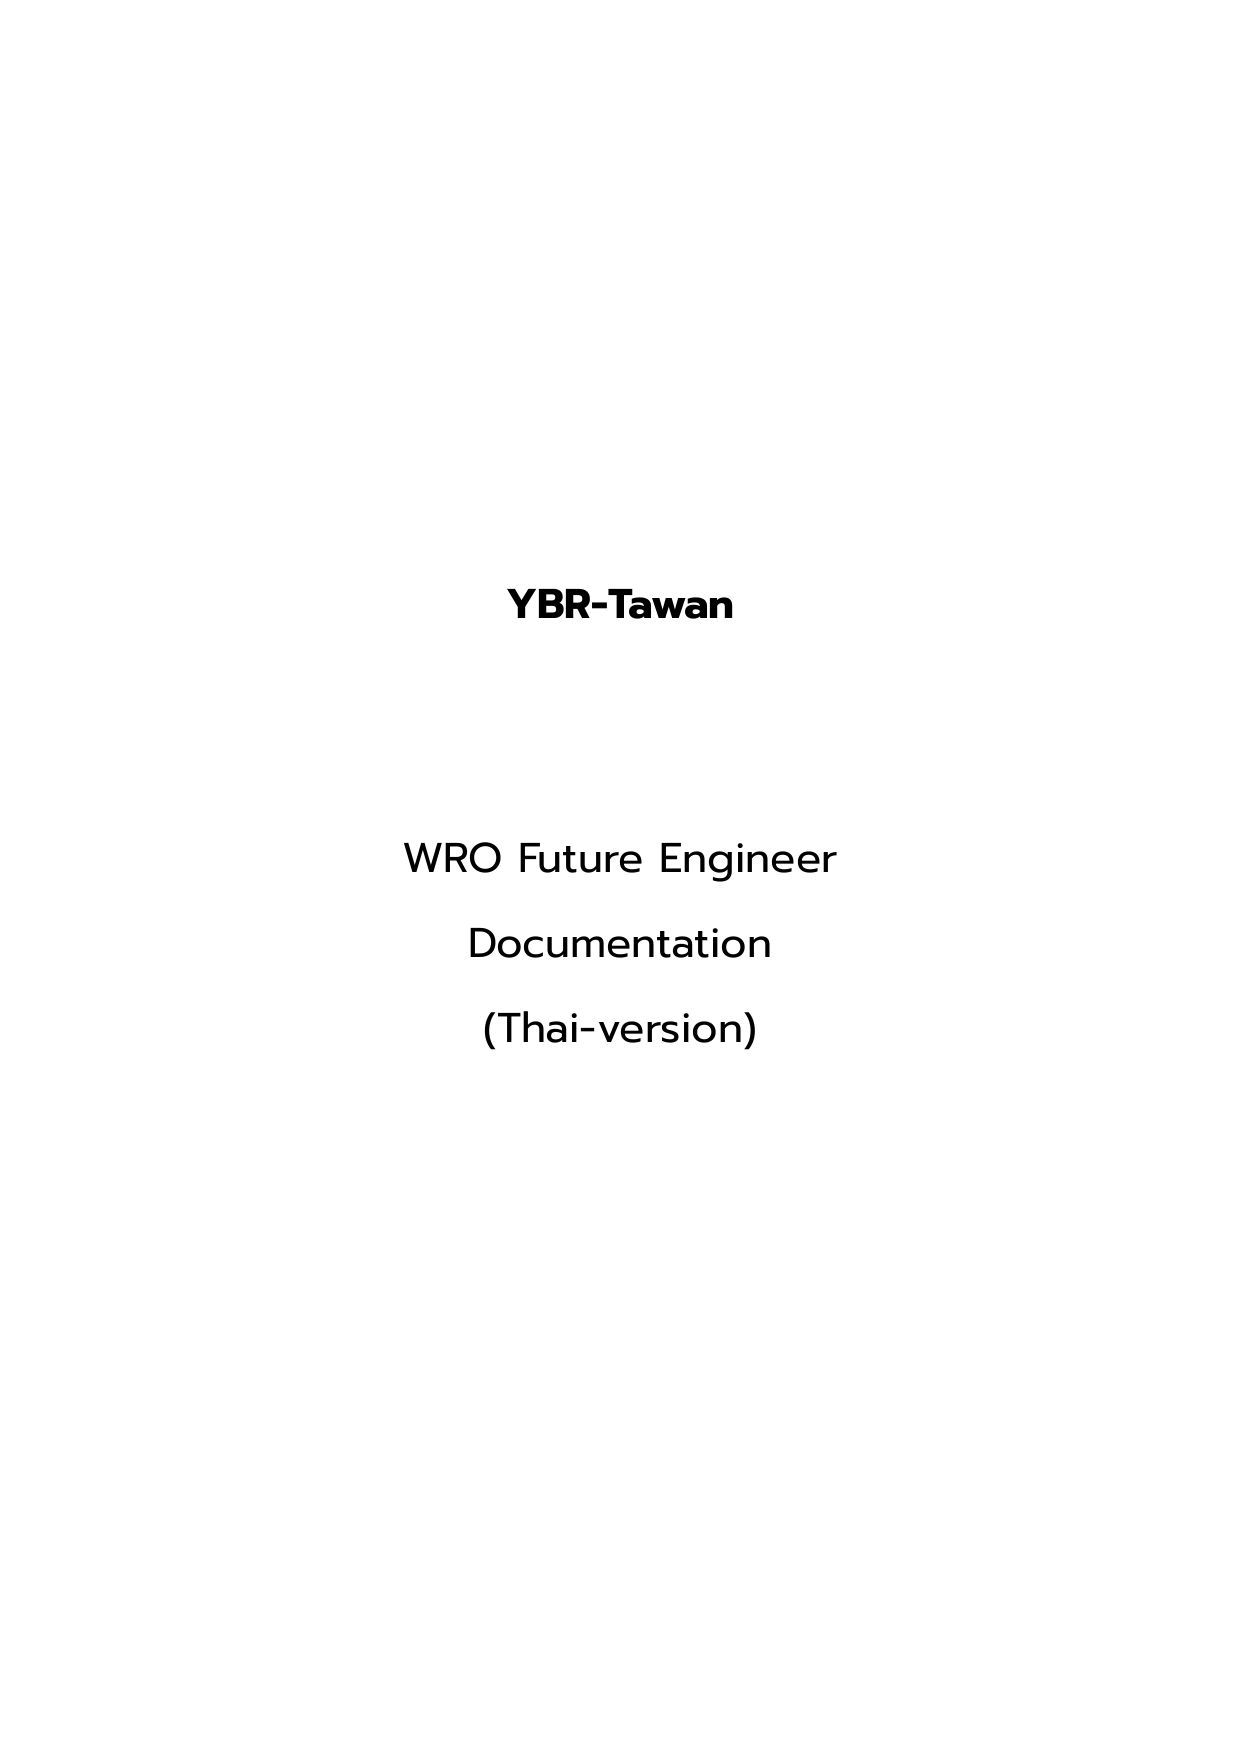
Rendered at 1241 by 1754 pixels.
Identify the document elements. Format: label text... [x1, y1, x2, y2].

text Documentation [150, 912, 1090, 975]
text (Thai-version) [150, 997, 1090, 1060]
text YBR-Tawan [150, 573, 1090, 636]
text WRO Future Engineer [150, 827, 1090, 891]
